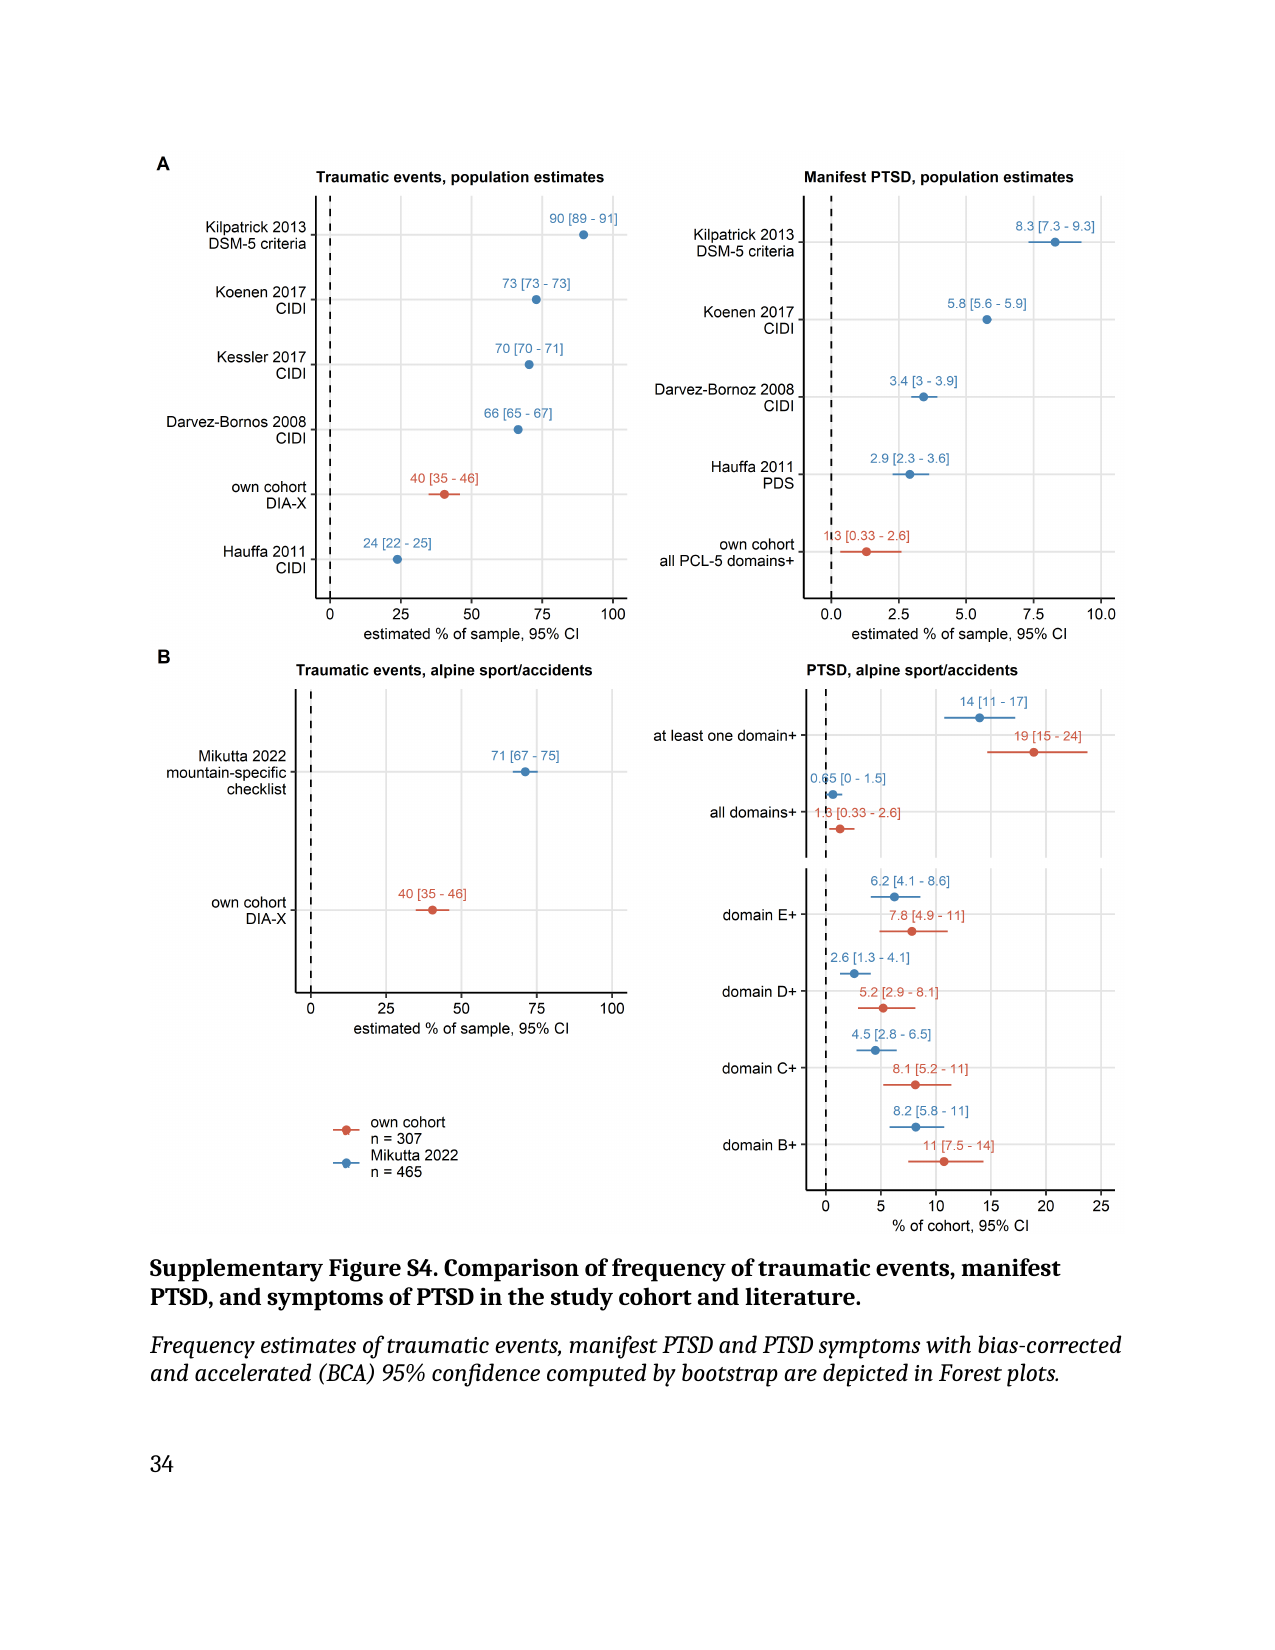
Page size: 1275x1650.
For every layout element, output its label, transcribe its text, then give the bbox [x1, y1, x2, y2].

text Supplementary Figure S4. Comparison of frequency of traumatic events, manifest PTSD, and symptoms of PTSD in the study cohort and literature. [150, 1254, 1125, 1312]
text Frequency estimates of traumatic events, manifest PTSD and PTSD symptoms with bias-corrected and accelerated (BCA) 95% confidence computed by bootstrap are depicted in Forest plots. [150, 1331, 1125, 1388]
picture [150, 150, 1125, 1234]
